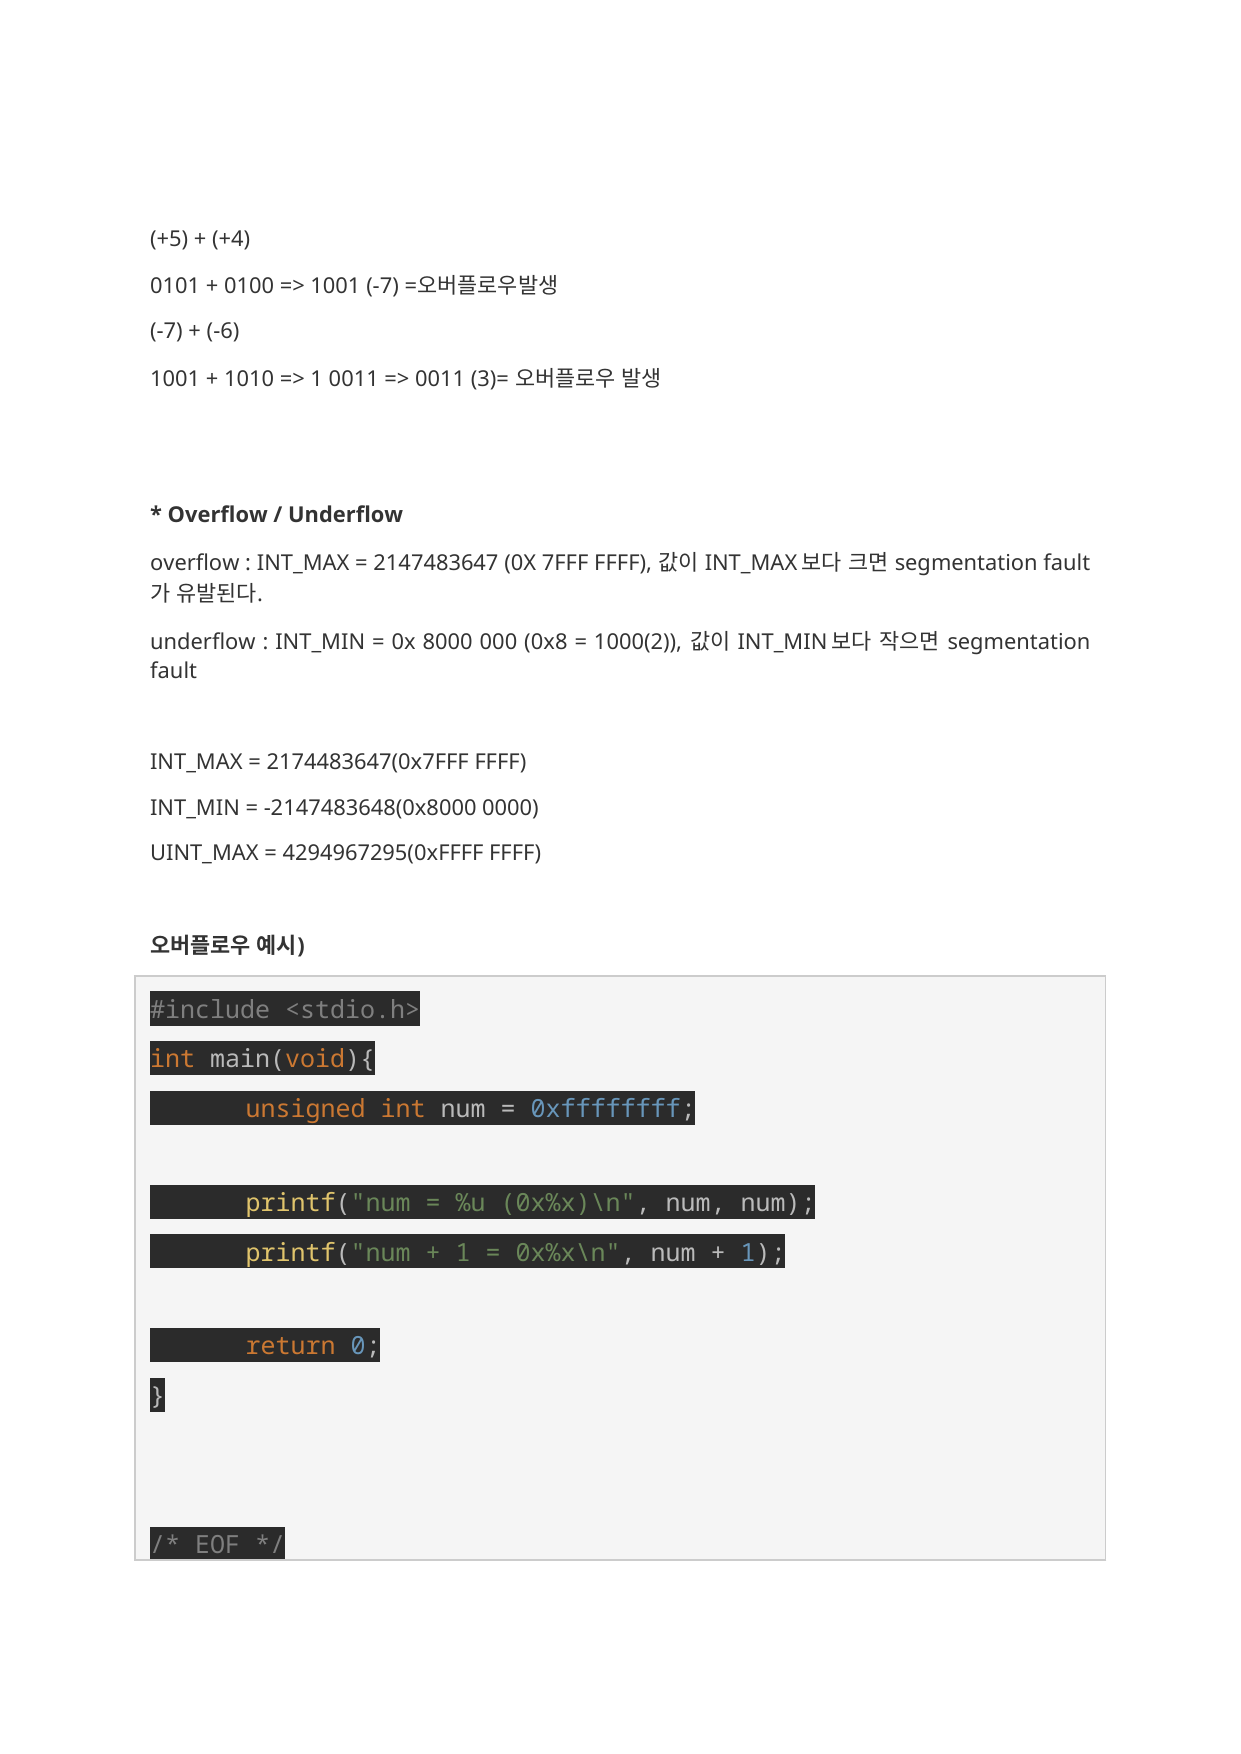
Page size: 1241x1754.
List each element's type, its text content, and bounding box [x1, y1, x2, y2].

text 오버플로우 예시) [150, 928, 1090, 960]
text /* EOF */ [136, 1511, 1105, 1559]
text printf("num + 1 = 0x%x\n", num + 1); [136, 1218, 1105, 1268]
text INT_MAX = 2174483647(0x7FFF FFFF) [150, 746, 1090, 776]
text (+5) + (+4) [150, 223, 1090, 252]
text return 0; [136, 1312, 1105, 1362]
text * Overflow / Underflow [150, 499, 1090, 529]
text overflow : INT_MAX = 2147483647 (0X 7FFF FFFF), 값이 INT_MAX보다 크면 segmentation fault가 유발된다. [150, 544, 1090, 608]
text printf("num = %u (0x%x)\n", num, num); [136, 1168, 1105, 1218]
text INT_MIN = -2147483648(0x8000 0000) [150, 792, 1090, 821]
text int main(void){ [136, 1025, 1105, 1075]
text underflow : INT_MIN = 0x 8000 000 (0x8 = 1000(2)), 값이 INT_MIN보다 작으면 segmentation fault [150, 624, 1090, 685]
text 0101 + 0100 => 1001 (-7) =오버플로우발생 [150, 268, 1090, 300]
text #include <stdio.h> [136, 977, 1105, 1025]
text 1001 + 1010 => 1 0011 => 0011 (3)= 오버플로우 발생 [150, 361, 1090, 393]
text (-7) + (-6) [150, 315, 1090, 345]
text UINT_MAX = 4294967295(0xFFFF FFFF) [150, 837, 1090, 867]
text unsigned int num = 0xffffffff; [136, 1075, 1105, 1124]
text } [136, 1362, 1105, 1411]
